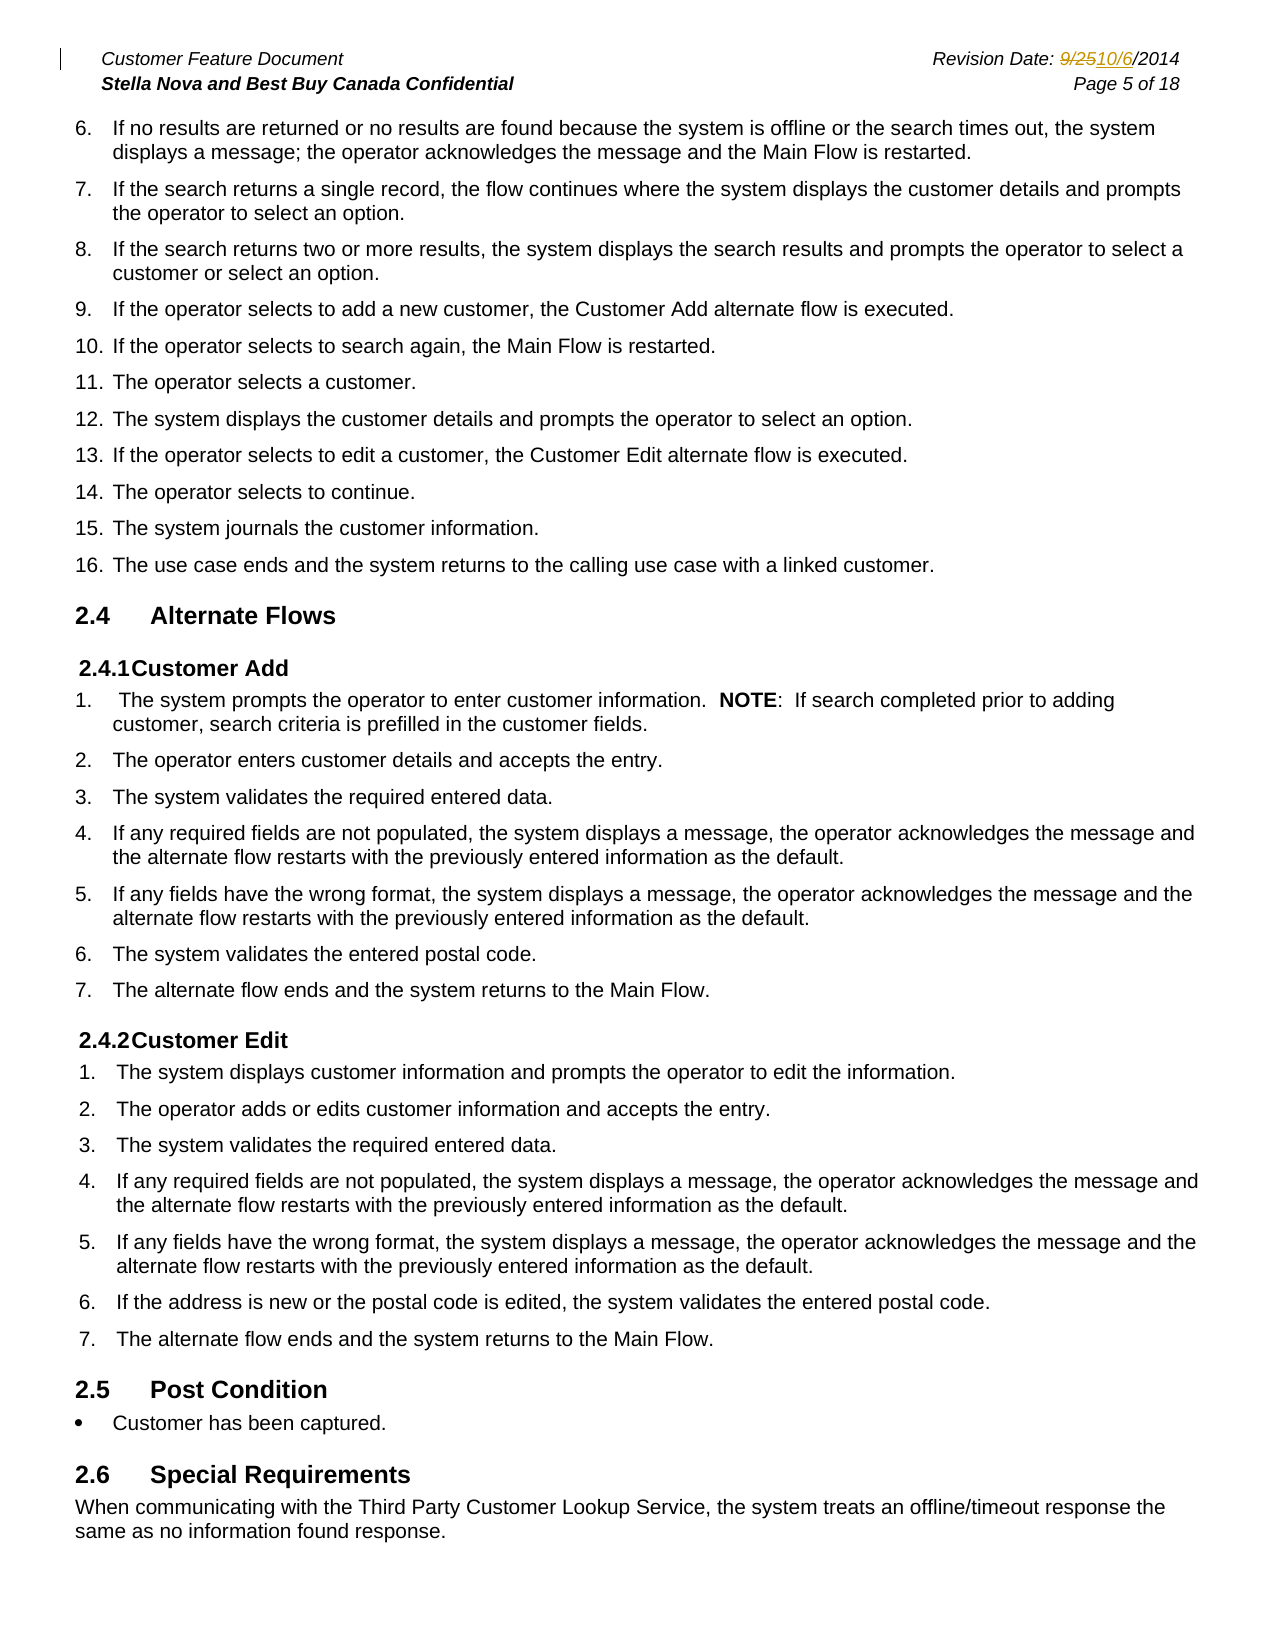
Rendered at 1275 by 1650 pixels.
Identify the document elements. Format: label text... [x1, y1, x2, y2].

list The system displays customer information and prompts the operator to edit the information. [79, 1060, 1200, 1084]
list If any fields have the wrong format, the system displays a message, the operator acknowledges the message and the alternate flow restarts with the previously entered information as the default. [75, 881, 1200, 929]
text When communicating with the Third Party Customer Lookup Service, the system treats an offline/timeout response the same as no information found response. [75, 1494, 1200, 1542]
list If the operator selects to edit a customer, the Customer Edit alternate flow is executed. [75, 443, 1200, 467]
subtitle Customer Add [79, 655, 1200, 681]
list The alternate flow ends and the system returns to the Main Flow. [75, 978, 1200, 1002]
list If the operator selects to search again, the Main Flow is restarted. [75, 334, 1200, 358]
list The system displays the customer details and prompts the operator to select an option. [75, 407, 1200, 431]
list The operator enters customer details and accepts the entry. [75, 748, 1200, 772]
list If no results are returned or no results are found because the system is offline or the search times out, the system displays a message; the operator acknowledges the message and the Main Flow is restarted. [75, 116, 1200, 164]
list If any required fields are not populated, the system displays a message, the operator acknowledges the message and the alternate flow restarts with the previously entered information as the default. [79, 1169, 1200, 1217]
list If any required fields are not populated, the system displays a message, the operator acknowledges the message and the alternate flow restarts with the previously entered information as the default. [75, 821, 1200, 869]
list The use case ends and the system returns to the calling use case with a linked customer. [75, 552, 1200, 576]
list The system journals the customer information. [75, 516, 1200, 540]
list If the search returns a single record, the flow continues where the system displays the customer details and prompts the operator to select an option. [75, 176, 1200, 224]
list The operator selects a customer. [75, 370, 1200, 394]
list The system validates the required entered data. [75, 784, 1200, 808]
list The system validates the entered postal code. [75, 942, 1200, 966]
subtitle Post Condition [75, 1376, 1200, 1404]
subtitle Alternate Flows [75, 601, 1200, 630]
list If the operator selects to add a new customer, the Customer Add alternate flow is executed. [75, 297, 1200, 321]
list The operator selects to continue. [75, 479, 1200, 503]
subtitle Special Requirements [75, 1459, 1200, 1488]
list Customer has been captured. [75, 1411, 1200, 1434]
list The operator adds or edits customer information and accepts the entry. [79, 1096, 1200, 1120]
list The system validates the required entered data. [79, 1133, 1200, 1157]
list The alternate flow ends and the system returns to the Main Flow. [79, 1327, 1200, 1351]
list If the search returns two or more results, the system displays the search results and prompts the operator to select a customer or select an option. [75, 237, 1200, 285]
subtitle Customer Edit [79, 1027, 1200, 1054]
list If any fields have the wrong format, the system displays a message, the operator acknowledges the message and the alternate flow restarts with the previously entered information as the default. [79, 1230, 1200, 1278]
list If the address is new or the postal code is edited, the system validates the entered postal code. [79, 1290, 1200, 1314]
list The system prompts the operator to enter customer information. NOTE: If search completed prior to adding customer, search criteria is prefilled in the customer fields. [75, 688, 1200, 736]
